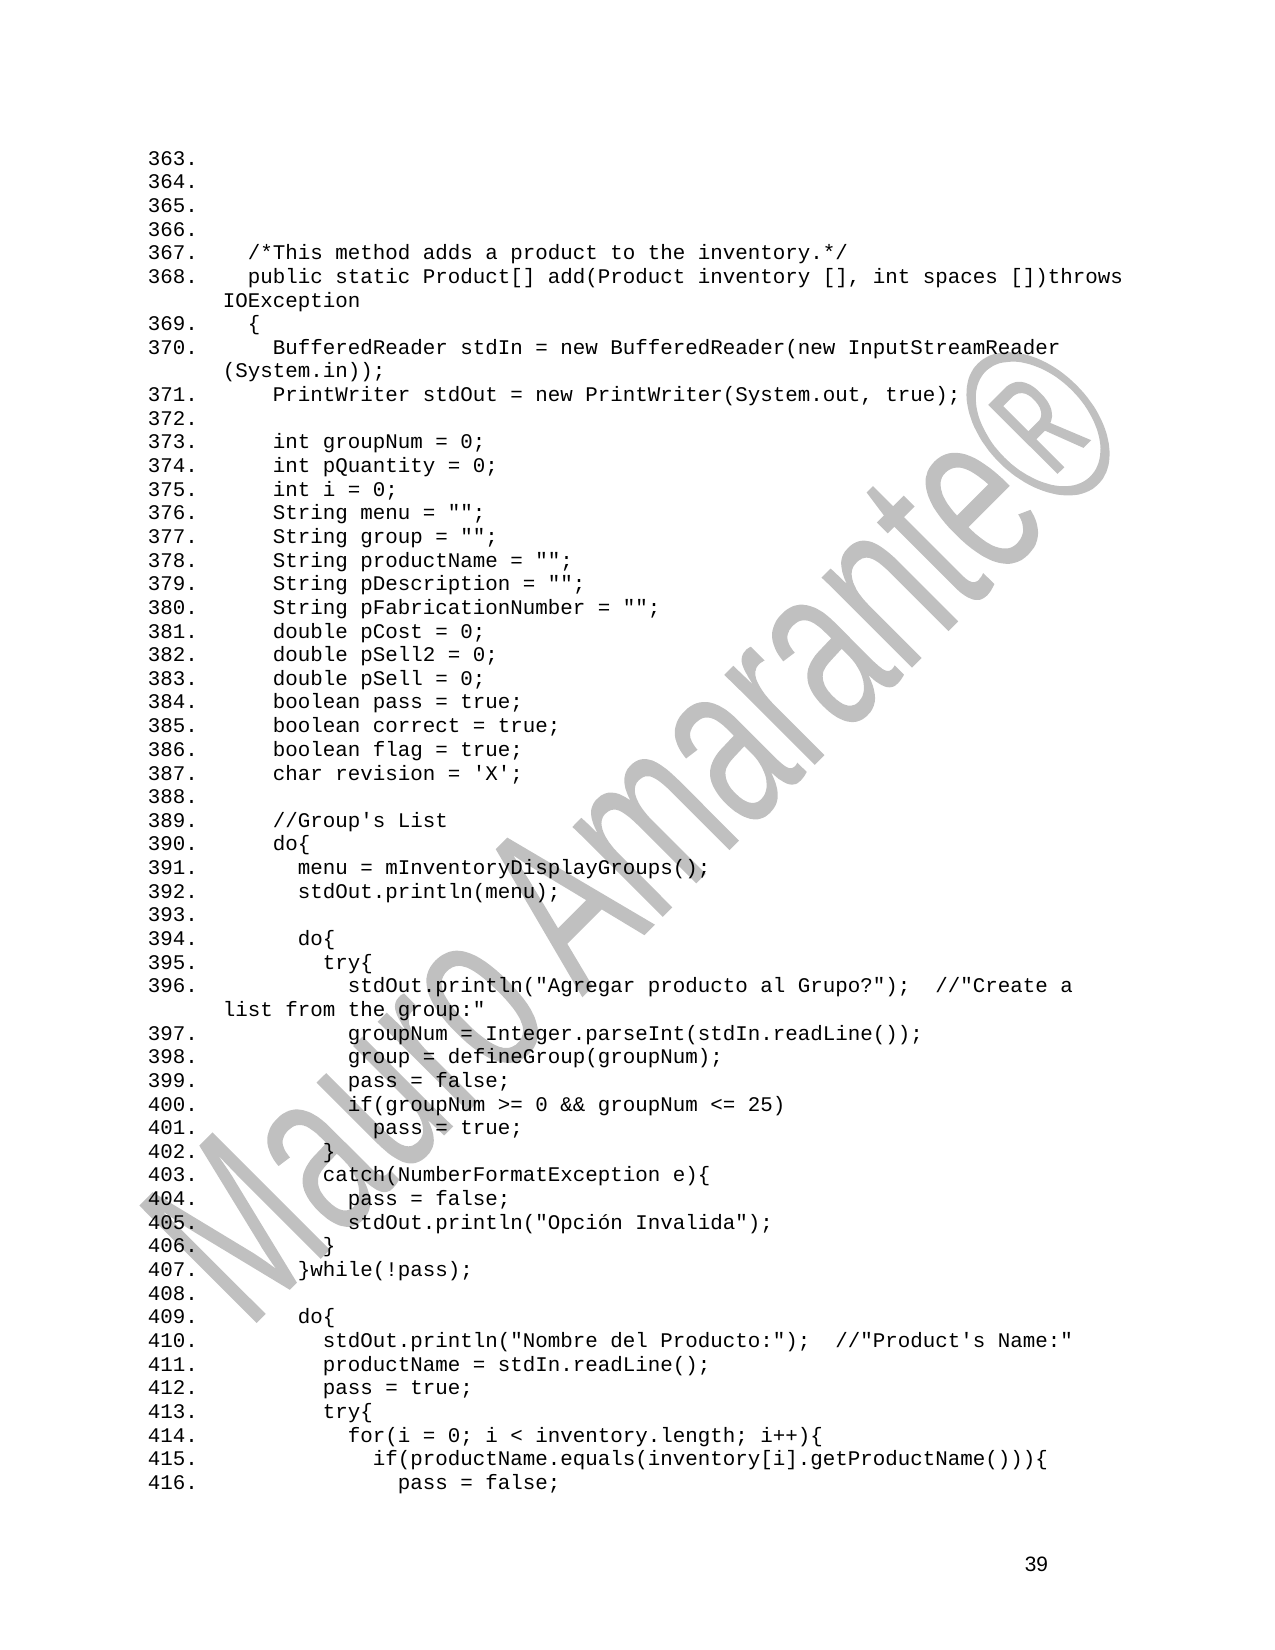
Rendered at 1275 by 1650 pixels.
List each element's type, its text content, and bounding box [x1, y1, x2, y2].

list PrintWriter stdOut = new PrintWriter(System.out, true); [148, 384, 1127, 408]
list //Group's List [148, 810, 1127, 833]
list boolean correct = true; [148, 715, 1127, 739]
list pass = true; [148, 1117, 1127, 1141]
list int groupNum = 0; [148, 431, 1127, 455]
list menu = mInventoryDisplayGroups(); [148, 857, 1127, 881]
list try{ [148, 952, 1127, 975]
list stdOut.println("Opción Invalida"); [148, 1212, 1127, 1235]
list try{ [148, 1401, 1127, 1424]
list pass = false; [148, 1472, 1127, 1496]
list catch(NumberFormatException e){ [148, 1164, 1127, 1188]
list public static Product[] add(Product inventory [], int spaces [])throws IOException [148, 266, 1127, 313]
list groupNum = Integer.parseInt(stdIn.readLine()); [148, 1023, 1127, 1046]
list double pSell2 = 0; [148, 644, 1127, 668]
list for(i = 0; i < inventory.length; i++){ [148, 1424, 1127, 1448]
list String pFabricationNumber = ""; [148, 597, 1127, 621]
list String group = ""; [148, 526, 1127, 550]
list do{ [148, 1306, 1127, 1330]
list stdOut.println("Nombre del Producto:"); //"Product's Name:" [148, 1330, 1127, 1354]
list char revision = 'X'; [148, 762, 1127, 786]
list } [148, 1141, 1127, 1164]
list pass = false; [148, 1188, 1127, 1212]
list double pCost = 0; [148, 621, 1127, 644]
list do{ [148, 833, 1127, 857]
list if(groupNum >= 0 && groupNum <= 25) [148, 1093, 1127, 1117]
list }while(!pass); [148, 1259, 1127, 1283]
list pass = true; [148, 1377, 1127, 1401]
list double pSell = 0; [148, 668, 1127, 692]
list boolean pass = true; [148, 692, 1127, 715]
list /*This method adds a product to the inventory.*/ [148, 242, 1127, 266]
list String menu = ""; [148, 502, 1127, 526]
list do{ [148, 928, 1127, 952]
list boolean flag = true; [148, 739, 1127, 762]
list stdOut.println("Agregar producto al Grupo?"); //"Create a list from the group:" [148, 975, 1127, 1023]
list String productName = ""; [148, 550, 1127, 573]
list int pQuantity = 0; [148, 455, 1127, 479]
list productName = stdIn.readLine(); [148, 1354, 1127, 1377]
list } [148, 1235, 1127, 1259]
list int i = 0; [148, 479, 1127, 502]
list { [148, 313, 1127, 337]
list String pDescription = ""; [148, 573, 1127, 597]
list BufferedReader stdIn = new BufferedReader(new InputStreamReader (System.in)); [148, 337, 1127, 384]
list pass = false; [148, 1070, 1127, 1093]
list group = defineGroup(groupNum); [148, 1046, 1127, 1070]
list if(productName.equals(inventory[i].getProductName())){ [148, 1448, 1127, 1472]
list stdOut.println(menu); [148, 881, 1127, 904]
